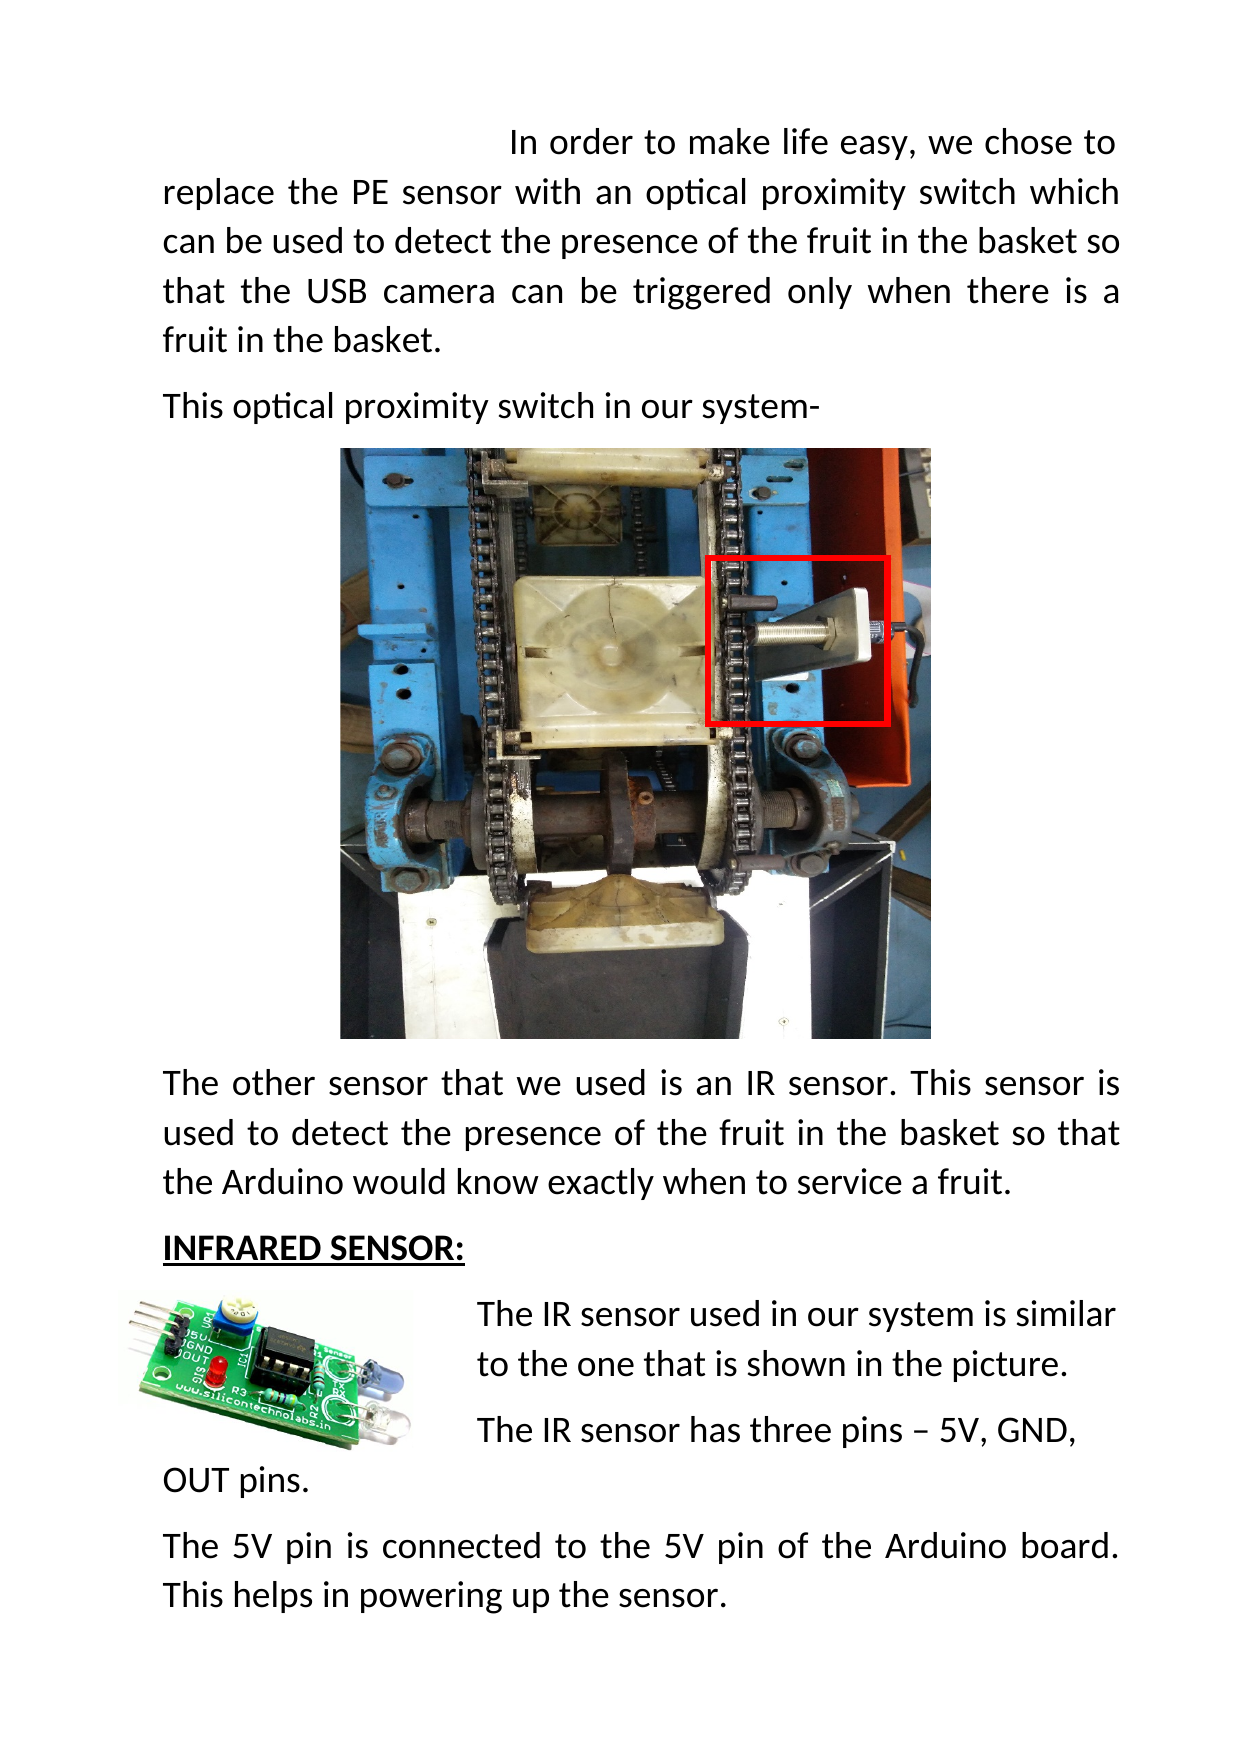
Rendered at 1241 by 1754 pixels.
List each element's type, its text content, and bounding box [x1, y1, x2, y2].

text The IR sensor used in our system is similar to the one that is shown in the picture. [414, 1290, 1122, 1386]
text The other sensor that we used is an IR sensor. This sensor is used to detect the presence of the fruit in the basket so that the Arduino would know exactly when to service a fruit. [162, 1059, 1122, 1204]
text The 5V pin is connected to the 5V pin of the Arduino board. This helps in powering up the sensor. [162, 1522, 1122, 1617]
picture [340, 448, 931, 1039]
text This optical proximity switch in our system- [162, 382, 1122, 428]
picture [118, 1290, 414, 1453]
text In order to make life easy, we chose to replace the PE sensor with an optical proximity switch which can be used to detect the presence of the fruit in the basket so that the USB camera can be triggered only when there is a fruit in the basket. [162, 118, 1122, 362]
text INFRARED SENSOR: [162, 1224, 1122, 1270]
text The IR sensor has three pins – 5V, GND, OUT pins. [162, 1406, 1122, 1501]
